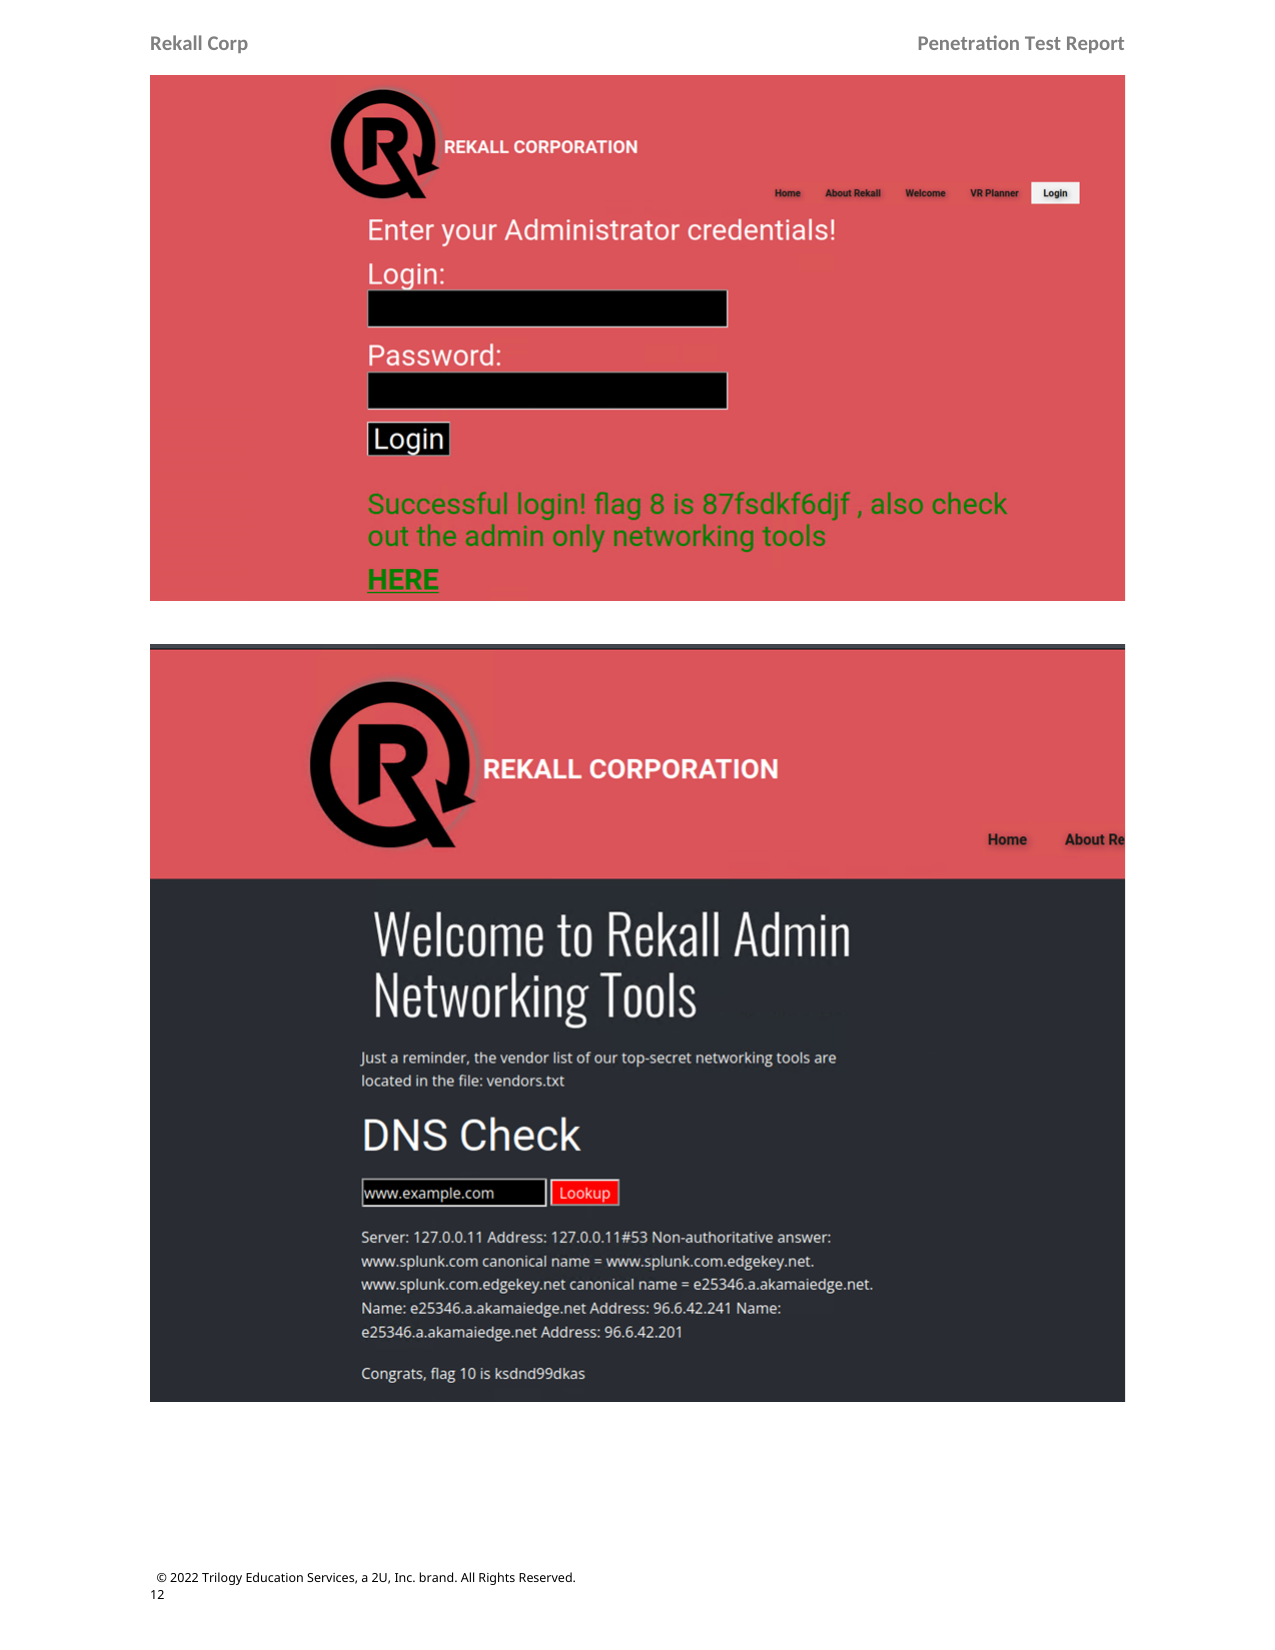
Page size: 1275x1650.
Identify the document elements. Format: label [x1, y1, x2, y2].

picture [150, 75, 1125, 601]
picture [150, 644, 1125, 1402]
